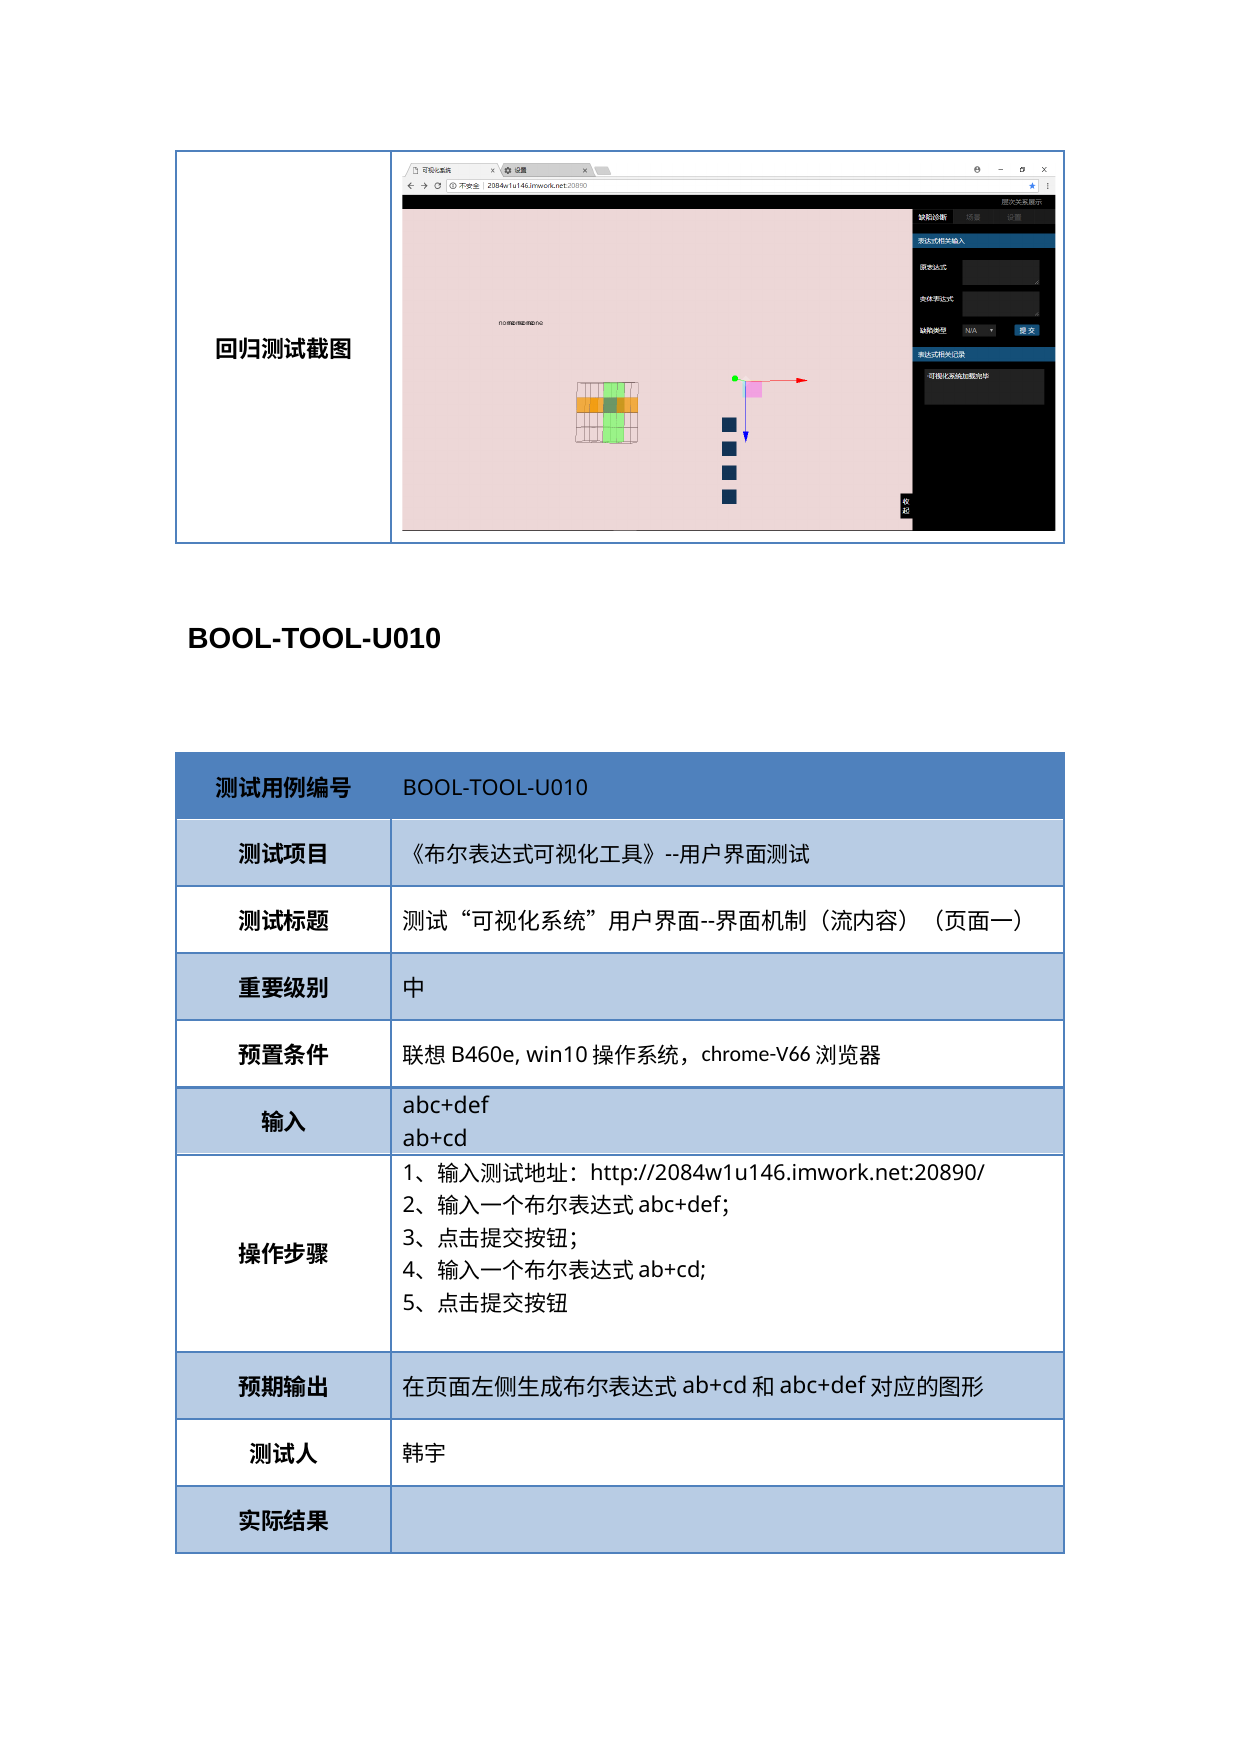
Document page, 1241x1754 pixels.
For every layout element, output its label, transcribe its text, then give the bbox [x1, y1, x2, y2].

table_cell [392, 1487, 1063, 1552]
table_cell 在页面左侧生成布尔表达式ab+cd和abc+def对应的图形 [392, 1353, 1063, 1418]
table_cell abc+def ab+cd [392, 1089, 1063, 1153]
table_cell 测试人 [177, 1420, 390, 1485]
table_cell 测试项目 [177, 820, 390, 885]
table_cell 联想B460e, win10操作系统，chrome-V66浏览器 [392, 1021, 1063, 1086]
table_cell 实际结果 [177, 1487, 390, 1552]
table_cell 测试“可视化系统”用户界面--界面机制（流内容）（页面一） [392, 887, 1063, 952]
table_cell [392, 152, 1063, 542]
picture [402, 163, 1056, 531]
table_cell 回归测试截图 [177, 152, 390, 542]
table_cell 预期输出 [177, 1353, 390, 1418]
table_cell 重要级别 [177, 954, 390, 1019]
table_cell 输入 [177, 1089, 390, 1153]
table_cell 操作步骤 [177, 1156, 390, 1351]
table_header 测试用例编号 [177, 754, 390, 819]
table_cell 中 [392, 954, 1063, 1019]
subtitle BOOL-TOOL-U010 [187, 606, 1053, 671]
table_cell 《布尔表达式可视化工具》--用户界面测试 [392, 820, 1063, 885]
table_cell 预置条件 [177, 1021, 390, 1086]
table_cell 1、输入测试地址：http://2084w1u146.imwork.net:20890/ 2、输入一个布尔表达式abc+def； 3、点击提交按钮； 4、输入一个布尔表达式ab+cd; 5、点击提交按钮 [392, 1156, 1063, 1351]
table_cell 韩宇 [392, 1420, 1063, 1485]
table_cell 测试标题 [177, 887, 390, 952]
table_header BOOL-TOOL-U010 [392, 754, 1063, 819]
